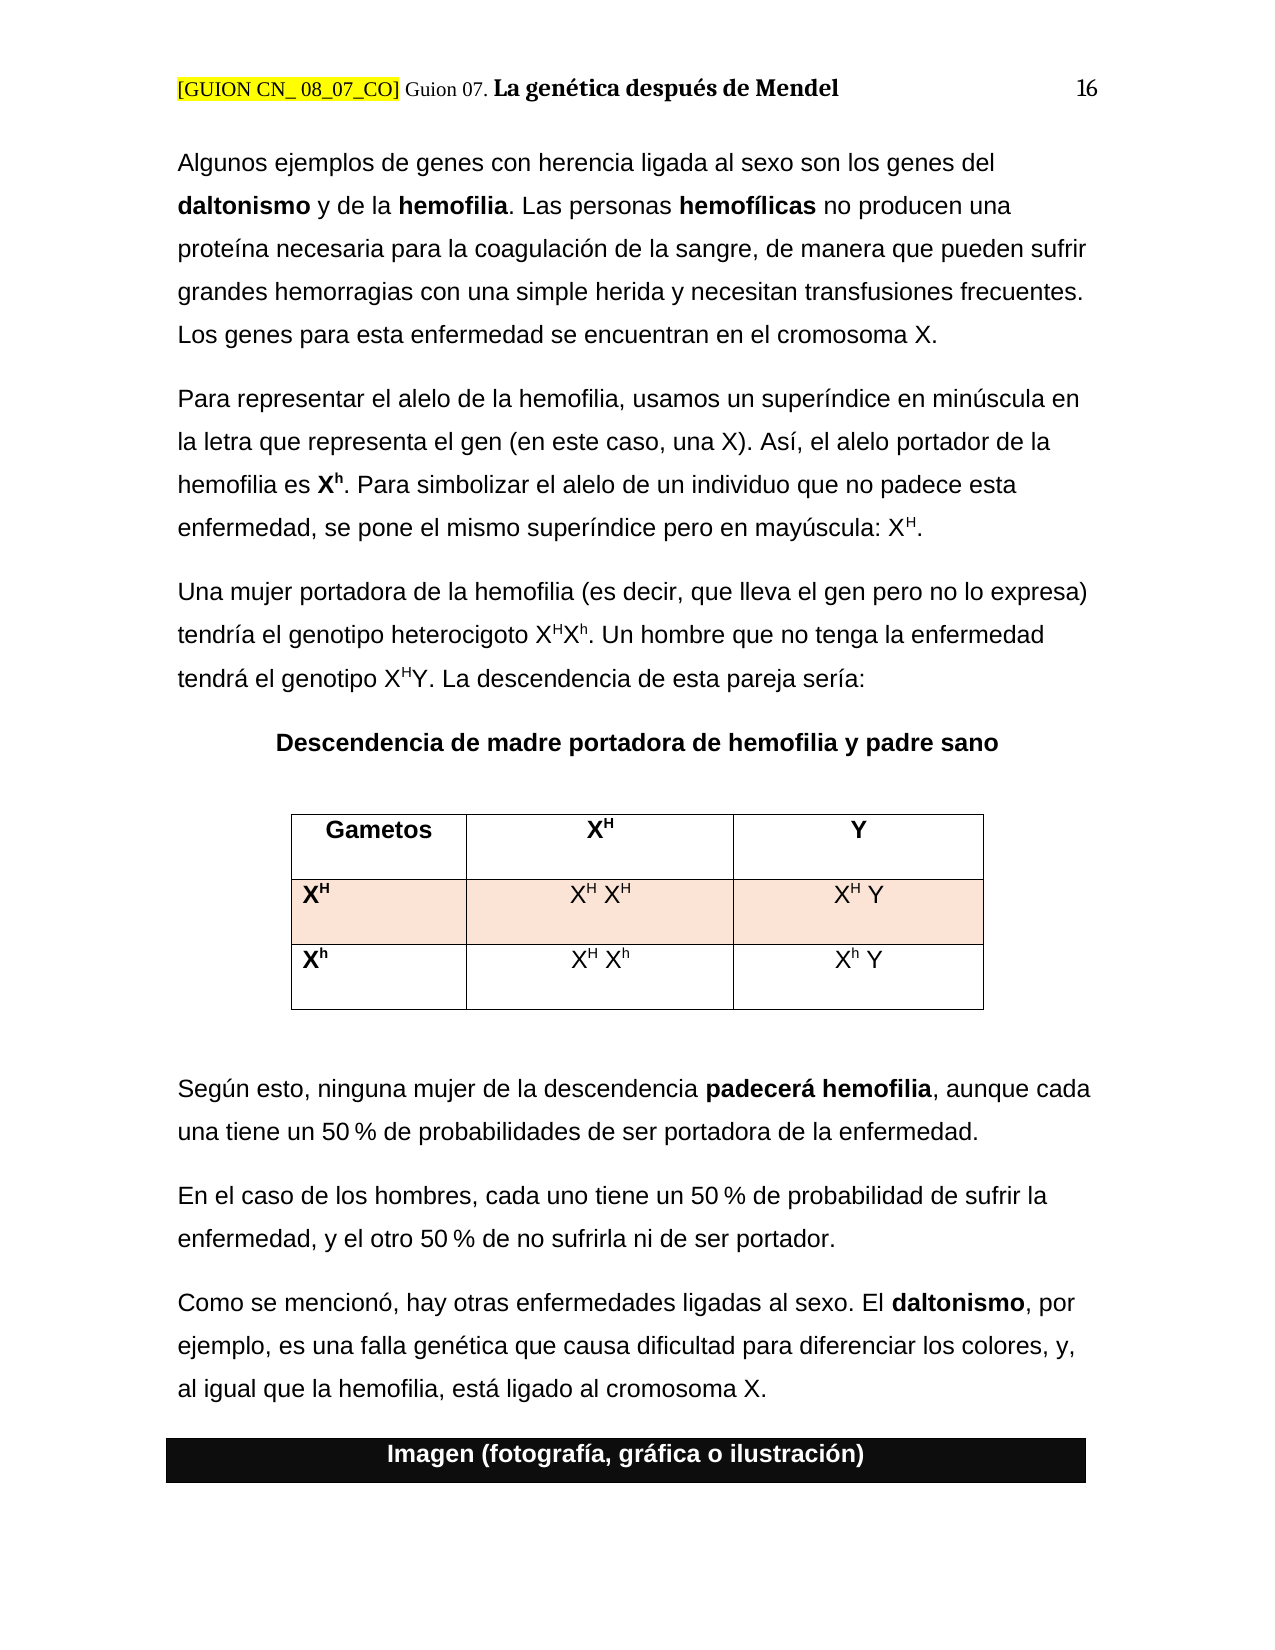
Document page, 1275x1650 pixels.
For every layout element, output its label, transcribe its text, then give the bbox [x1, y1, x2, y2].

text Para representar el alelo de la hemofilia, usamos un superíndice en minúscula en la letra que representa el gen (en este caso, una X). Así, el alelo portador de la hemofilia es Xh. Para simbolizar el alelo de un individuo que no padece esta enfermedad, se pone el mismo superíndice pero en mayúscula: XH. [177, 384, 1098, 542]
text En el caso de los hombres, cada uno tiene un 50 % de probabilidad de sufrir la enfermedad, y el otro 50 % de no sufrirla ni de ser portador. [177, 1181, 1098, 1252]
table_cell XH Xh [467, 945, 733, 1008]
table_header Imagen (fotografía, gráfica o ilustración) [167, 1439, 1085, 1482]
table_header XH [467, 815, 733, 879]
table_cell XH XH [467, 880, 733, 944]
table_cell Xh Y [734, 945, 983, 1008]
text Algunos ejemplos de genes con herencia ligada al sexo son los genes del daltonismo y de la hemofilia. Las personas hemofílicas no producen una proteína necesaria para la coagulación de la sangre, de manera que pueden sufrir grandes hemorragias con una simple herida y necesitan transfusiones frecuentes. Los genes para esta enfermedad se encuentran en el cromosoma X. [177, 148, 1098, 349]
table_cell XH [292, 880, 466, 944]
table_header Y [734, 815, 983, 879]
table_cell XH Y [734, 880, 983, 944]
table_cell Xh [292, 945, 466, 1008]
text Como se mencionó, hay otras enfermedades ligadas al sexo. El daltonismo, por ejemplo, es una falla genética que causa dificultad para diferenciar los colores, y, al igual que la hemofilia, está ligado al cromosoma X. [177, 1288, 1098, 1403]
text Una mujer portadora de la hemofilia (es decir, que lleva el gen pero no lo expresa) tendría el genotipo heterocigoto XHXh. Un hombre que no tenga la enfermedad tendrá el genotipo XHY. La descendencia de esta pareja sería: [177, 577, 1098, 692]
table_header Gametos [292, 815, 466, 879]
text Según esto, ninguna mujer de la descendencia padecerá hemofilia, aunque cada una tiene un 50 % de probabilidades de ser portadora de la enfermedad. [177, 1073, 1098, 1145]
text Descendencia de madre portadora de hemofilia y padre sano [177, 728, 1098, 756]
